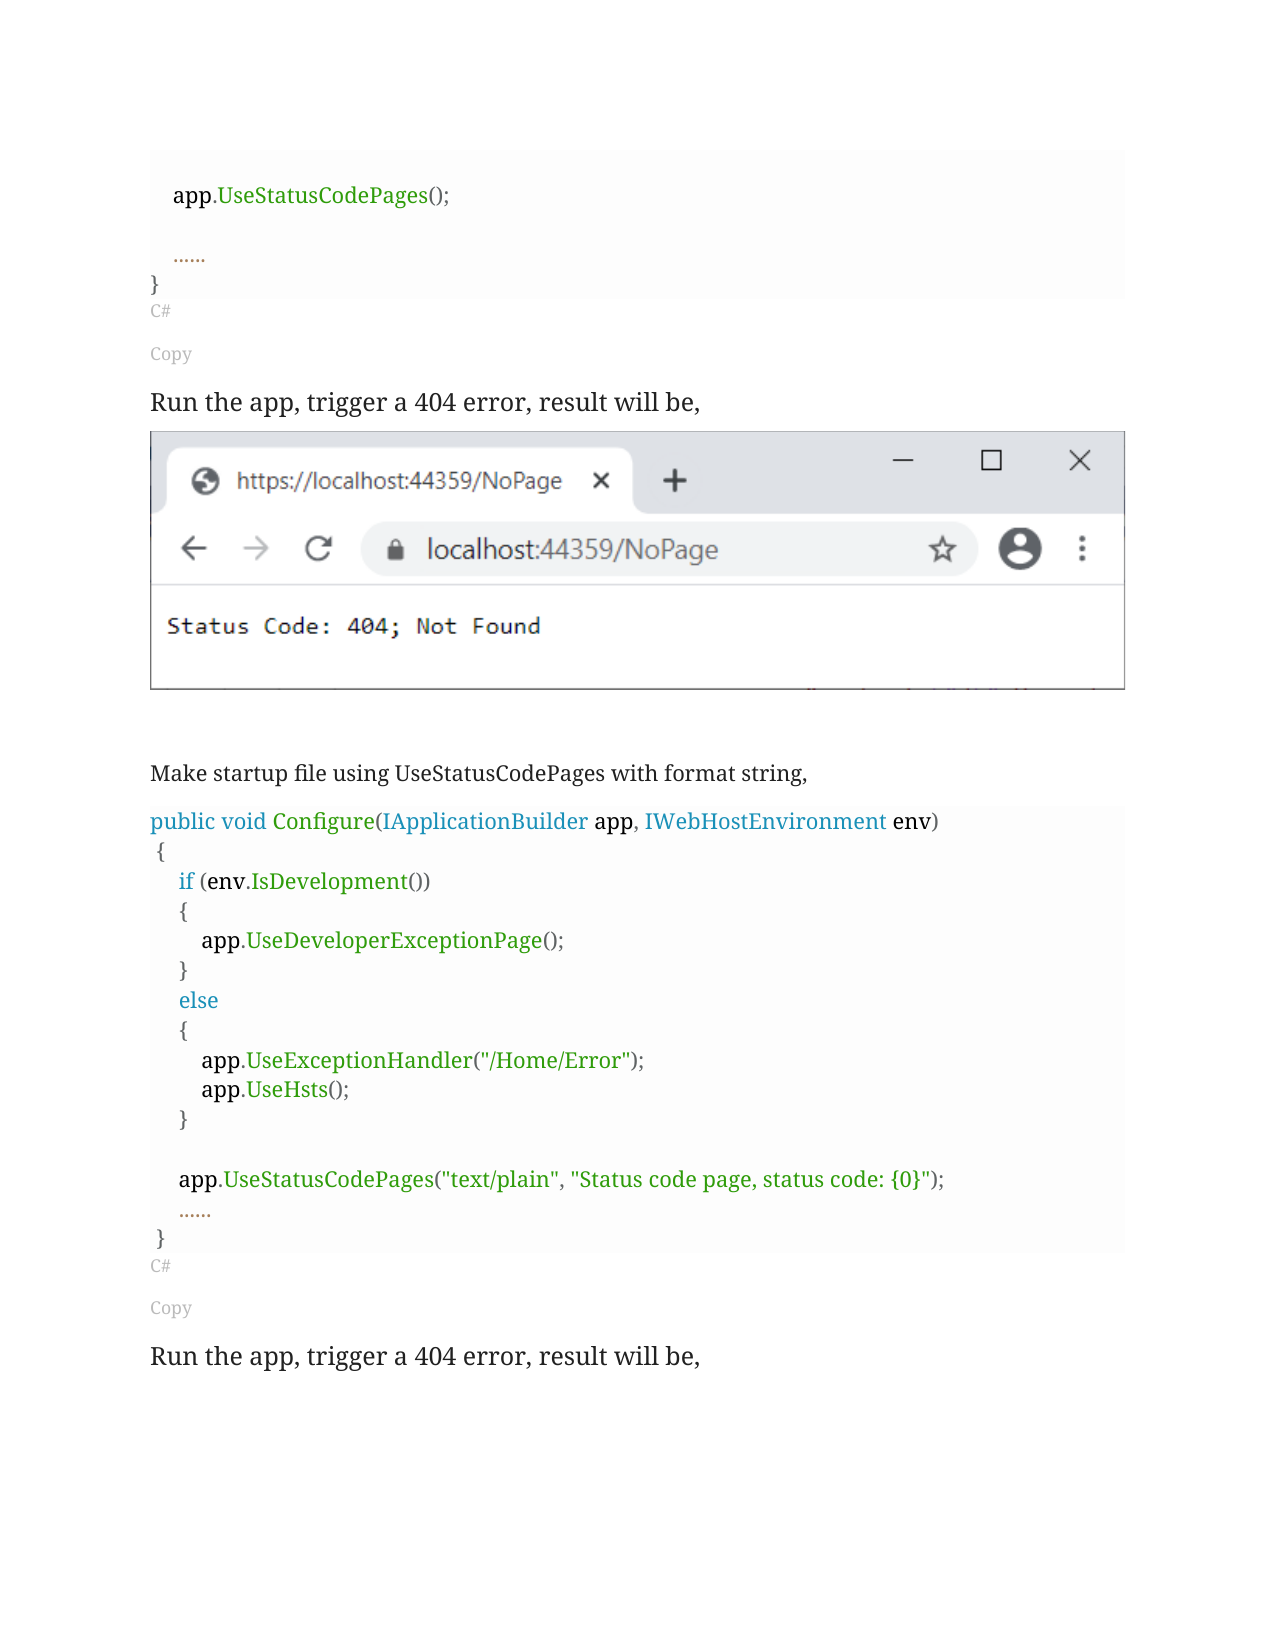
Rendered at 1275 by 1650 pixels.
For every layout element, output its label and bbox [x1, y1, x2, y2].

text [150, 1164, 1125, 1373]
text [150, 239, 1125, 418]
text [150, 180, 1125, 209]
picture [150, 431, 1125, 690]
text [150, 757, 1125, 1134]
